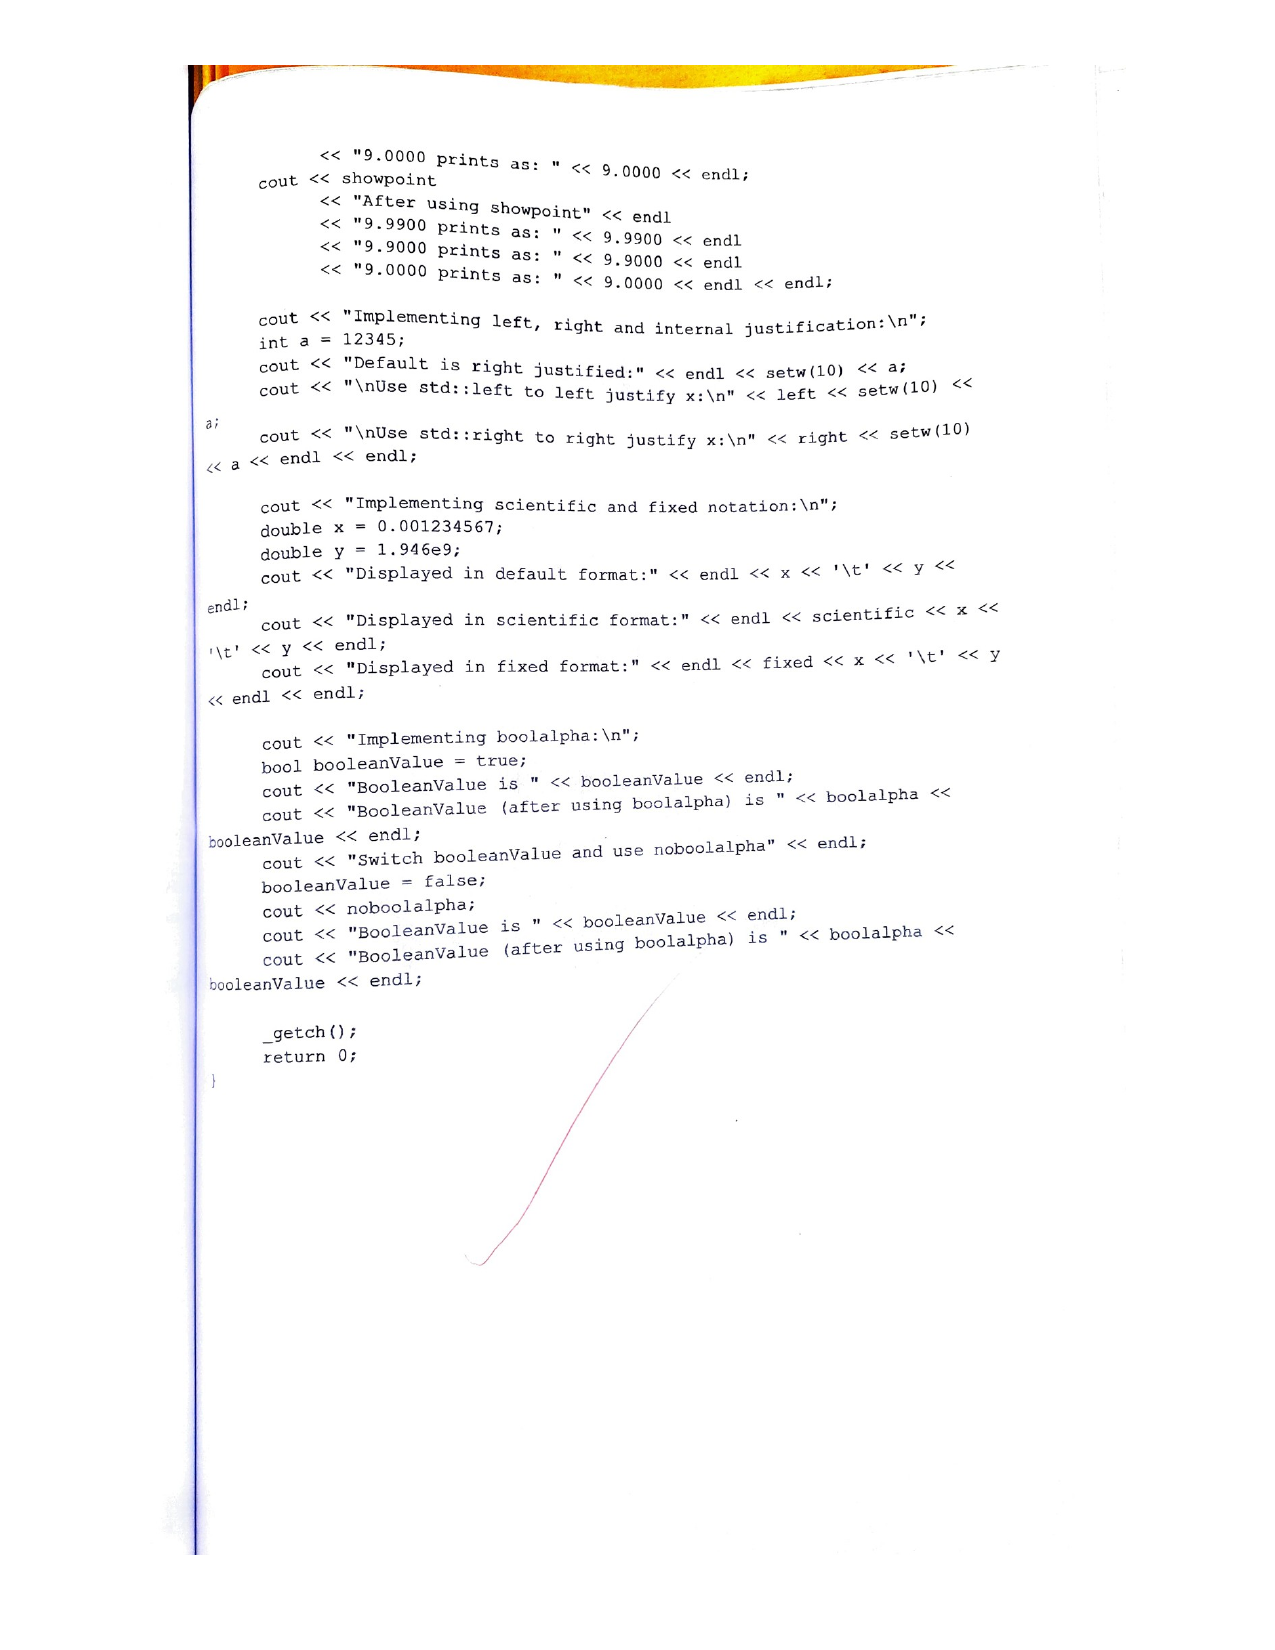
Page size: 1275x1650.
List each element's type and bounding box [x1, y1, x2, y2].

picture [150, 65, 1126, 1555]
